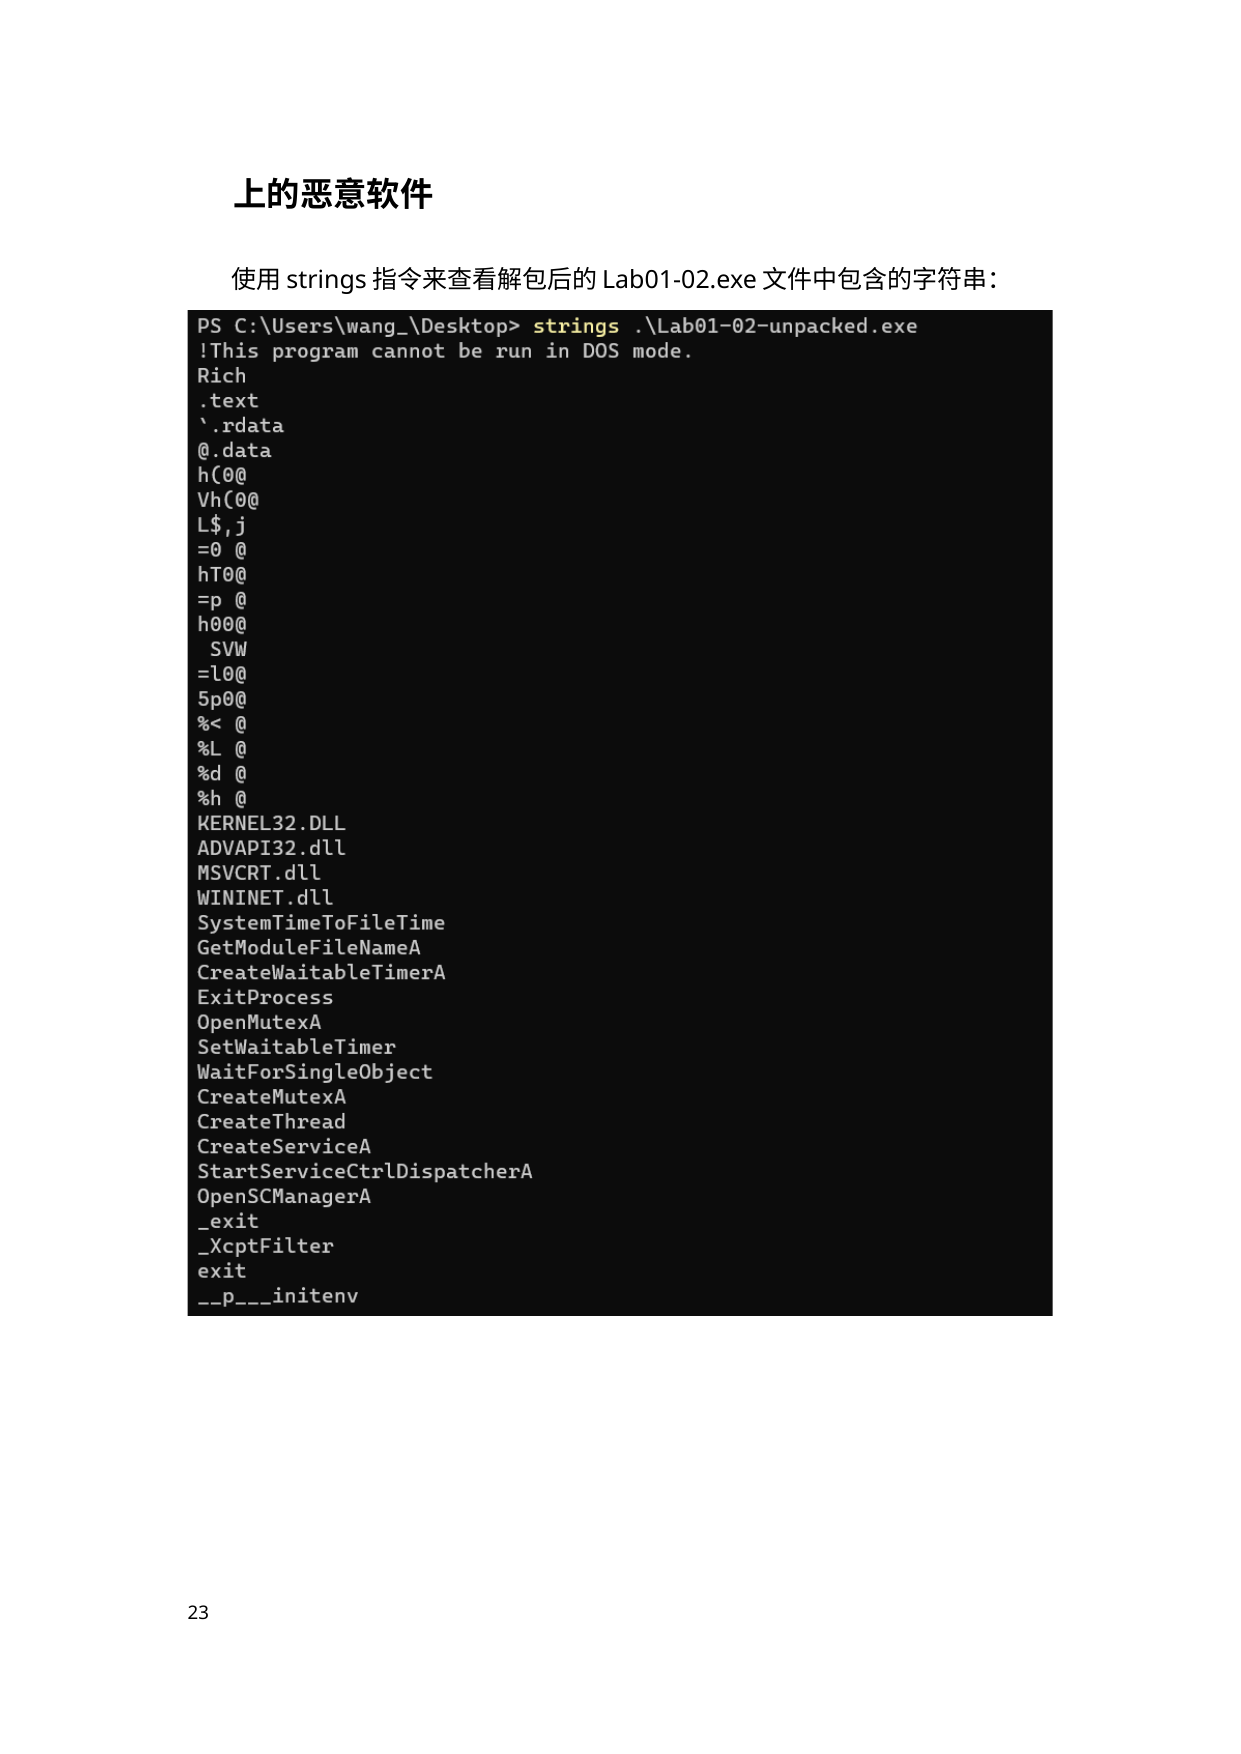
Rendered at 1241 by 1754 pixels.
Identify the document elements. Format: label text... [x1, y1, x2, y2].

text 使用strings指令来查看解包后的Lab01-02.exe文件中包含的字符串： [187, 245, 1053, 310]
picture [187, 310, 1053, 1316]
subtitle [187, 160, 1053, 225]
